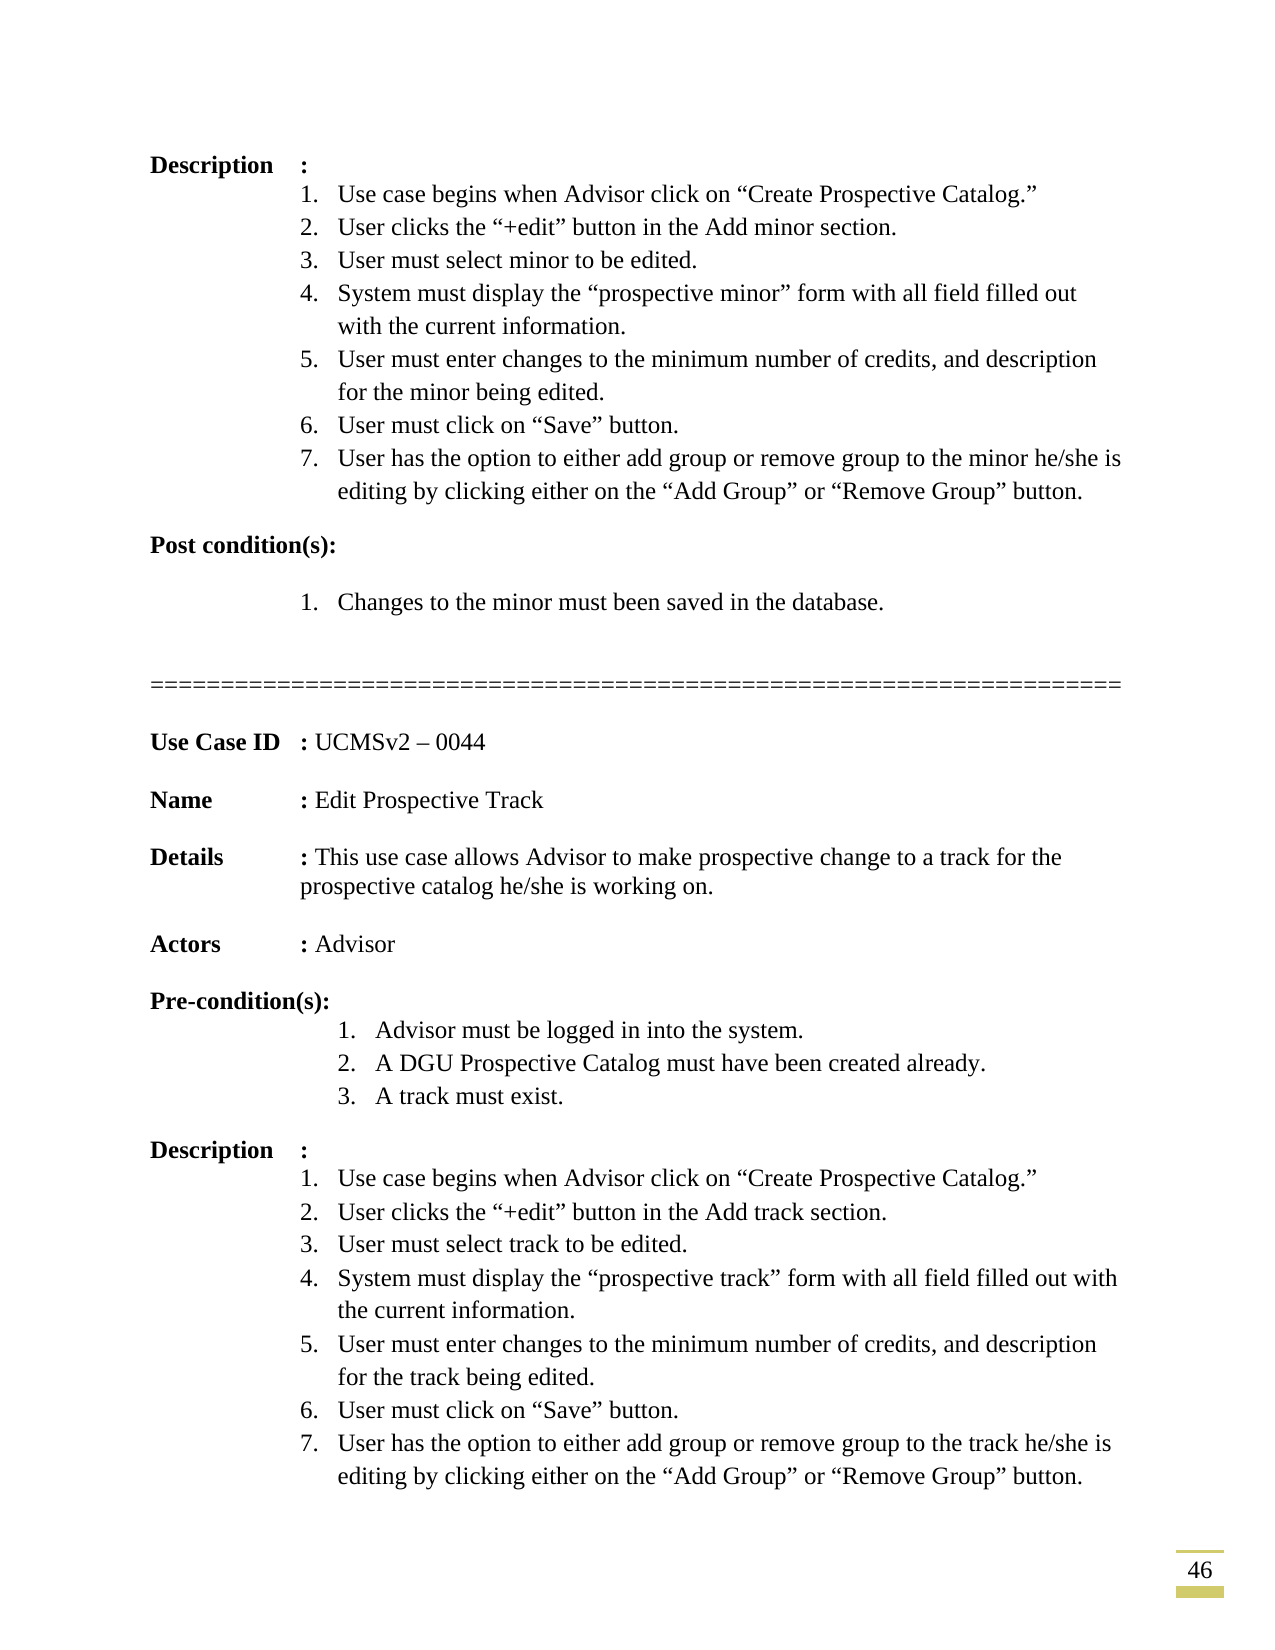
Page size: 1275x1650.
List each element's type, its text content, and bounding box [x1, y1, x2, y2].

list A DGU Prospective Catalog must have been created already. [337, 1048, 1125, 1077]
list User must select minor to be edited. [300, 245, 1125, 273]
list System must display the “prospective minor” form with all field filled out with the current information. [300, 278, 1125, 339]
list A track must exist. [337, 1081, 1125, 1110]
list User has the option to either add group or remove group to the minor he/she is editing by clicking either on the “Add Group” or “Remove Group” button. [300, 443, 1125, 505]
list User must enter changes to the minimum number of credits, and description for the track being edited. [300, 1329, 1125, 1390]
list User clicks the “+edit” button in the Add minor section. [300, 212, 1125, 241]
text Description : [150, 150, 1125, 179]
text Actors : Advisor [150, 929, 1125, 957]
text Details : This use case allows Advisor to make prospective change to a track for the prospective catalog he/she is working on. [150, 842, 1125, 900]
list User must select track to be edited. [300, 1229, 1125, 1258]
list Changes to the minor must been saved in the database. [300, 587, 1125, 616]
text ===================================================================== [150, 670, 1125, 699]
list System must display the “prospective track” form with all field filled out with the current information. [300, 1263, 1125, 1324]
text Post condition(s): [150, 530, 1125, 558]
list Advisor must be logged in into the system. [337, 1015, 1125, 1044]
text Use Case ID : UCMSv2 – 0044 [150, 727, 1125, 756]
list Use case begins when Advisor click on “Create Prospective Catalog.” [300, 1163, 1125, 1192]
text Pre-condition(s): [150, 986, 1125, 1015]
list User must click on “Save” button. [300, 1395, 1125, 1423]
list User must click on “Save” button. [300, 410, 1125, 439]
list User has the option to either add group or remove group to the track he/she is editing by clicking either on the “Add Group” or “Remove Group” button. [300, 1428, 1125, 1489]
list Use case begins when Advisor click on “Create Prospective Catalog.” [300, 179, 1125, 207]
text Description : [150, 1135, 1125, 1163]
list User must enter changes to the minimum number of credits, and description for the minor being edited. [300, 344, 1125, 406]
list User clicks the “+edit” button in the Add track section. [300, 1197, 1125, 1225]
text Name : Edit Prospective Track [150, 785, 1125, 814]
